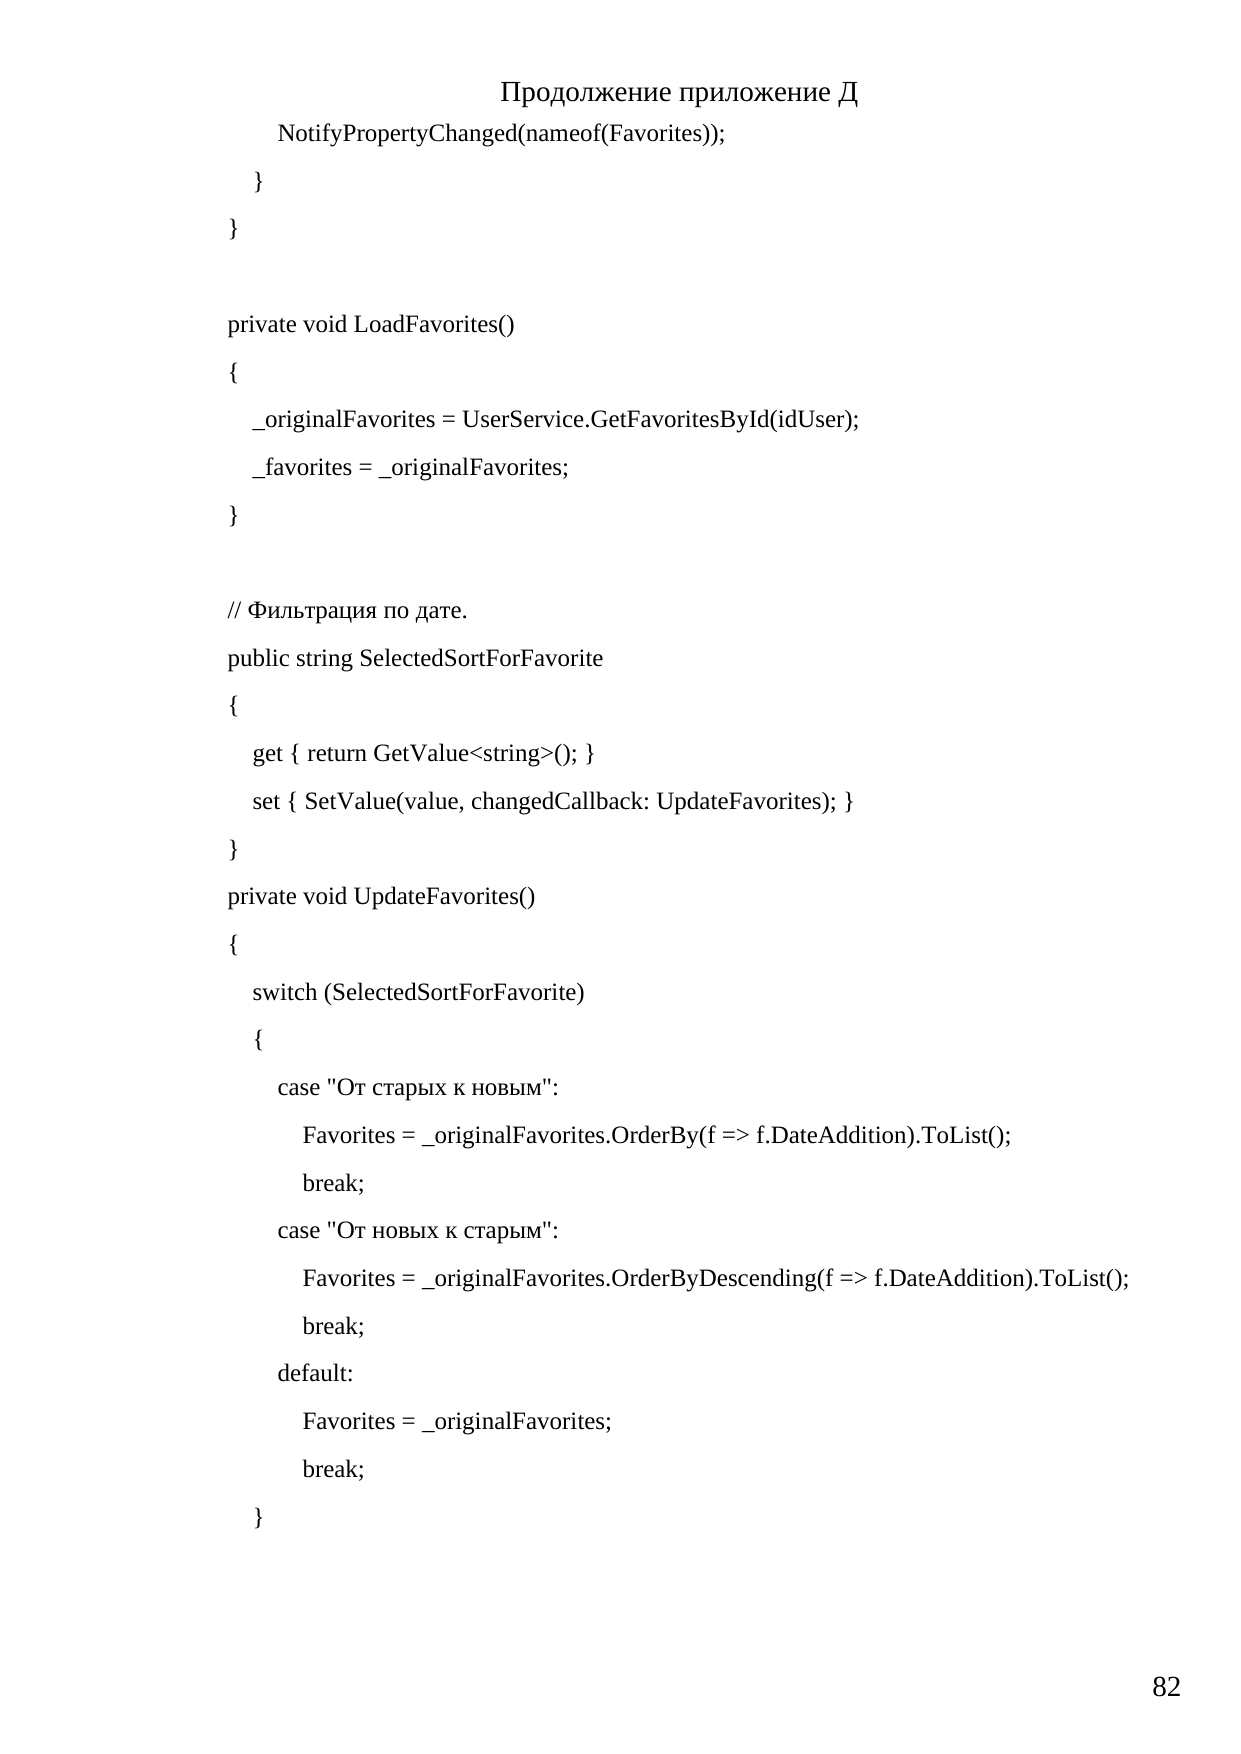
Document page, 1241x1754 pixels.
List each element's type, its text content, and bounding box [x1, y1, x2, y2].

text public string SelectedSortForFavorite [177, 643, 1181, 672]
text private void LoadFavorites() [177, 309, 1181, 338]
text Favorites = _originalFavorites.OrderByDescending(f => f.DateAddition).ToList(); [177, 1263, 1181, 1292]
text switch (SelectedSortForFavorite) [177, 977, 1181, 1006]
text break; [177, 1311, 1181, 1339]
text } [177, 500, 1181, 528]
text } [177, 166, 1181, 194]
text Favorites = _originalFavorites; [177, 1406, 1181, 1435]
text case "От новых к старым": [177, 1215, 1181, 1244]
text default: [177, 1358, 1181, 1387]
text } [177, 213, 1181, 242]
text NotifyPropertyChanged(nameof(Favorites)); [177, 118, 1181, 147]
text Favorites = _originalFavorites.OrderBy(f => f.DateAddition).ToList(); [177, 1120, 1181, 1149]
text break; [177, 1454, 1181, 1483]
text set { SetValue(value, changedCallback: UpdateFavorites); } [177, 786, 1181, 815]
text { [177, 929, 1181, 958]
text } [177, 1502, 1181, 1530]
text { [177, 1024, 1181, 1053]
text { [177, 691, 1181, 719]
text // Фильтрация по дате. [177, 595, 1181, 624]
text _favorites = _originalFavorites; [177, 452, 1181, 481]
text { [177, 357, 1181, 385]
text private void UpdateFavorites() [177, 881, 1181, 910]
text break; [177, 1168, 1181, 1196]
text case "От старых к новым": [177, 1072, 1181, 1101]
text get { return GetValue<string>(); } [177, 738, 1181, 767]
text _originalFavorites = UserService.GetFavoritesById(idUser); [177, 404, 1181, 433]
text } [177, 834, 1181, 862]
